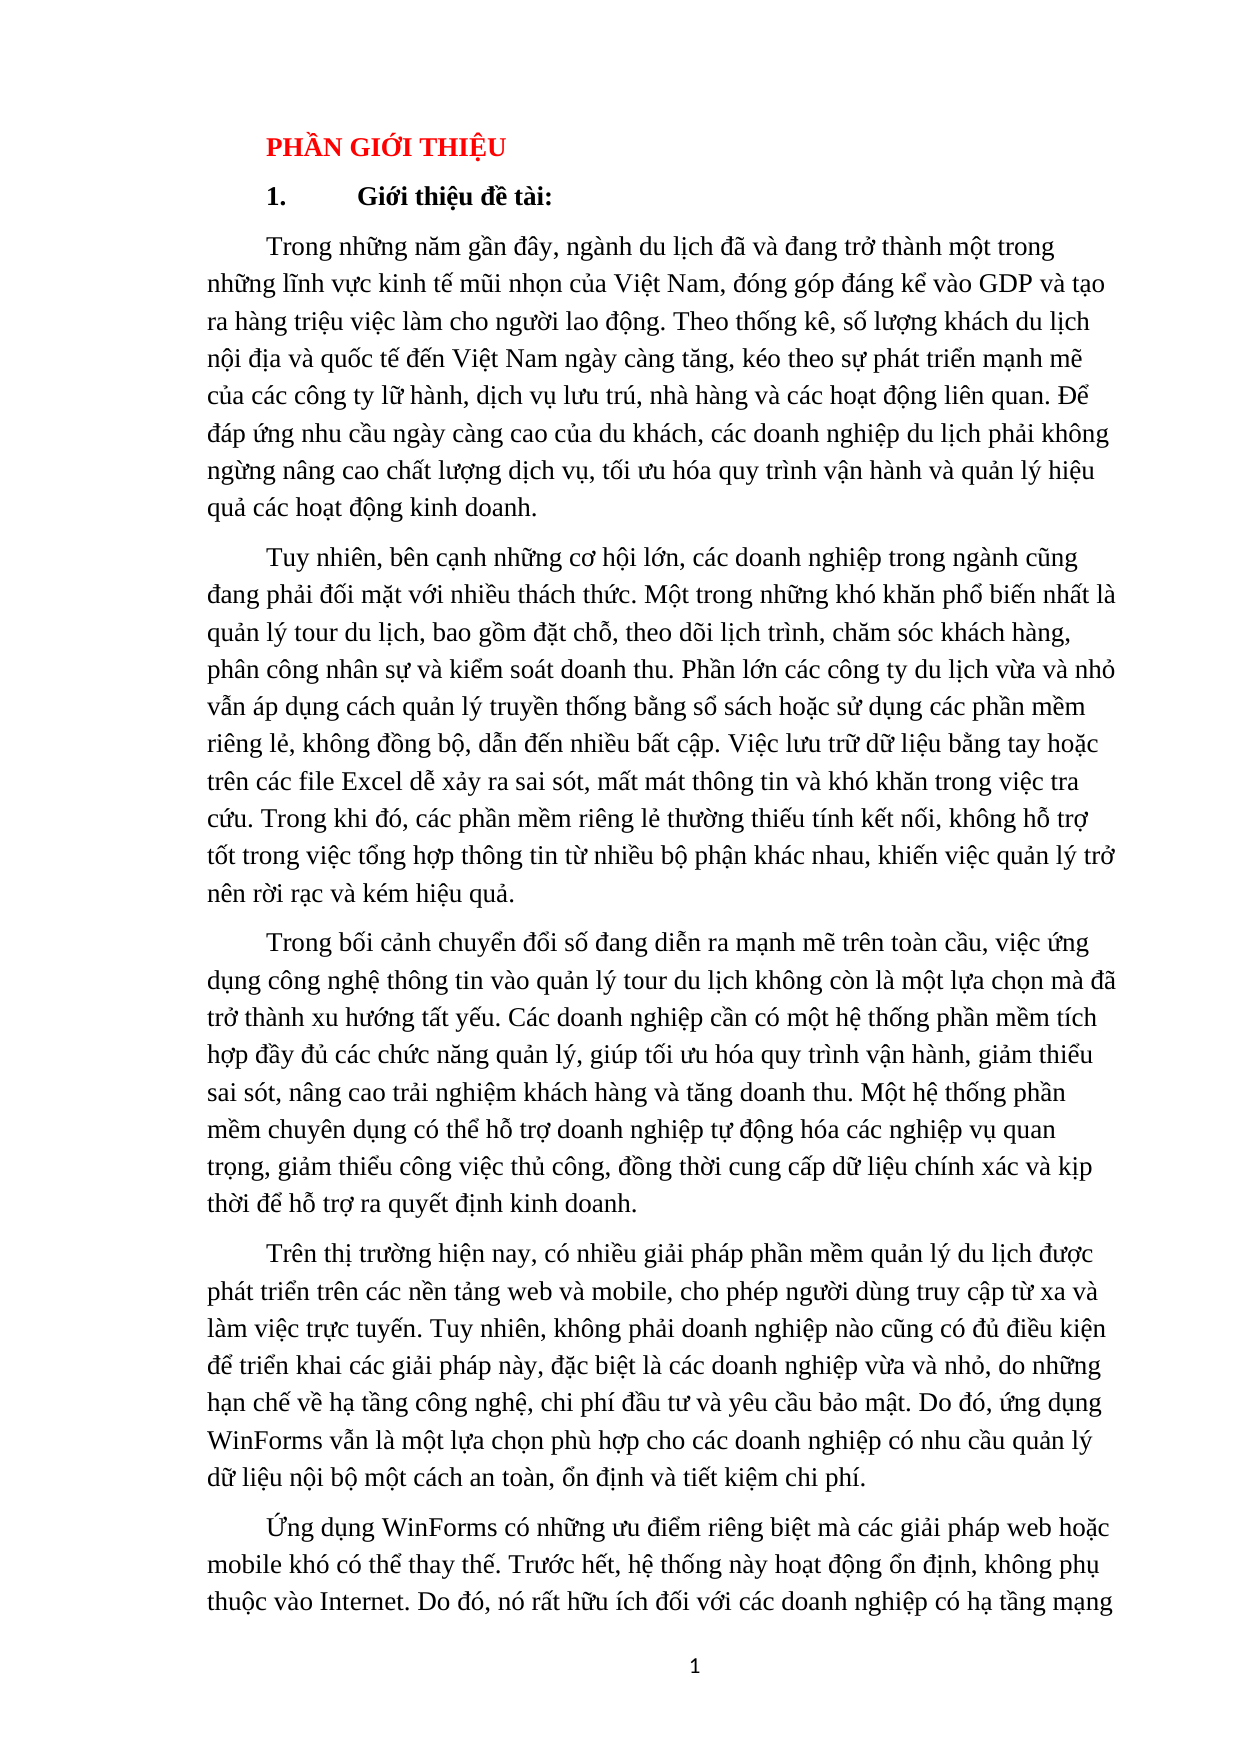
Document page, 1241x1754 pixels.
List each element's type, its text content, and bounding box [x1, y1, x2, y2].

text Trong bối cảnh chuyển đổi số đang diễn ra mạnh mẽ trên toàn cầu, việc ứng dụng công nghệ thông tin vào quản lý tour du lịch không còn là một lựa chọn mà đã trở thành xu hướng tất yếu. Các doanh nghiệp cần có một hệ thống phần mềm tích hợp đầy đủ các chức năng quản lý, giúp tối ưu hóa quy trình vận hành, giảm thiểu sai sót, nâng cao trải nghiệm khách hàng và tăng doanh thu. Một hệ thống phần mềm chuyên dụng có thể hỗ trợ doanh nghiệp tự động hóa các nghiệp vụ quan trọng, giảm thiểu công việc thủ công, đồng thời cung cấp dữ liệu chính xác và kịp thời để hỗ trợ ra quyết định kinh doanh. [207, 926, 1122, 1219]
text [207, 1511, 1122, 1617]
text Trên thị trường hiện nay, có nhiều giải pháp phần mềm quản lý du lịch được phát triển trên các nền tảng web và mobile, cho phép người dùng truy cập từ xa và làm việc trực tuyến. Tuy nhiên, không phải doanh nghiệp nào cũng có đủ điều kiện để triển khai các giải pháp này, đặc biệt là các doanh nghiệp vừa và nhỏ, do những hạn chế về hạ tầng công nghệ, chi phí đầu tư và yêu cầu bảo mật. Do đó, ứng dụng WinForms vẫn là một lựa chọn phù hợp cho các doanh nghiệp có nhu cầu quản lý dữ liệu nội bộ một cách an toàn, ổn định và tiết kiệm chi phí. [207, 1237, 1122, 1492]
text Trong những năm gần đây, ngành du lịch đã và đang trở thành một trong những lĩnh vực kinh tế mũi nhọn của Việt Nam, đóng góp đáng kể vào GDP và tạo ra hàng triệu việc làm cho người lao động. Theo thống kê, số lượng khách du lịch nội địa và quốc tế đến Việt Nam ngày càng tăng, kéo theo sự phát triển mạnh mẽ của các công ty lữ hành, dịch vụ lưu trú, nhà hàng và các hoạt động liên quan. Để đáp ứng nhu cầu ngày càng cao của du khách, các doanh nghiệp du lịch phải không ngừng nâng cao chất lượng dịch vụ, tối ưu hóa quy trình vận hành và quản lý hiệu quả các hoạt động kinh doanh. [207, 230, 1122, 522]
subtitle Giới thiệu đề tài: [207, 180, 1122, 212]
text Tuy nhiên, bên cạnh những cơ hội lớn, các doanh nghiệp trong ngành cũng đang phải đối mặt với nhiều thách thức. Một trong những khó khăn phổ biến nhất là quản lý tour du lịch, bao gồm đặt chỗ, theo dõi lịch trình, chăm sóc khách hàng, phân công nhân sự và kiểm soát doanh thu. Phần lớn các công ty du lịch vừa và nhỏ vẫn áp dụng cách quản lý truyền thống bằng sổ sách hoặc sử dụng các phần mềm riêng lẻ, không đồng bộ, dẫn đến nhiều bất cập. Việc lưu trữ dữ liệu bằng tay hoặc trên các file Excel dễ xảy ra sai sót, mất mát thông tin và khó khăn trong việc tra cứu. Trong khi đó, các phần mềm riêng lẻ thường thiếu tính kết nối, không hỗ trợ tốt trong việc tổng hợp thông tin từ nhiều bộ phận khác nhau, khiến việc quản lý trở nên rời rạc và kém hiệu quả. [207, 541, 1122, 908]
subtitle PHẦN GIỚI THIỆU [207, 131, 1122, 162]
